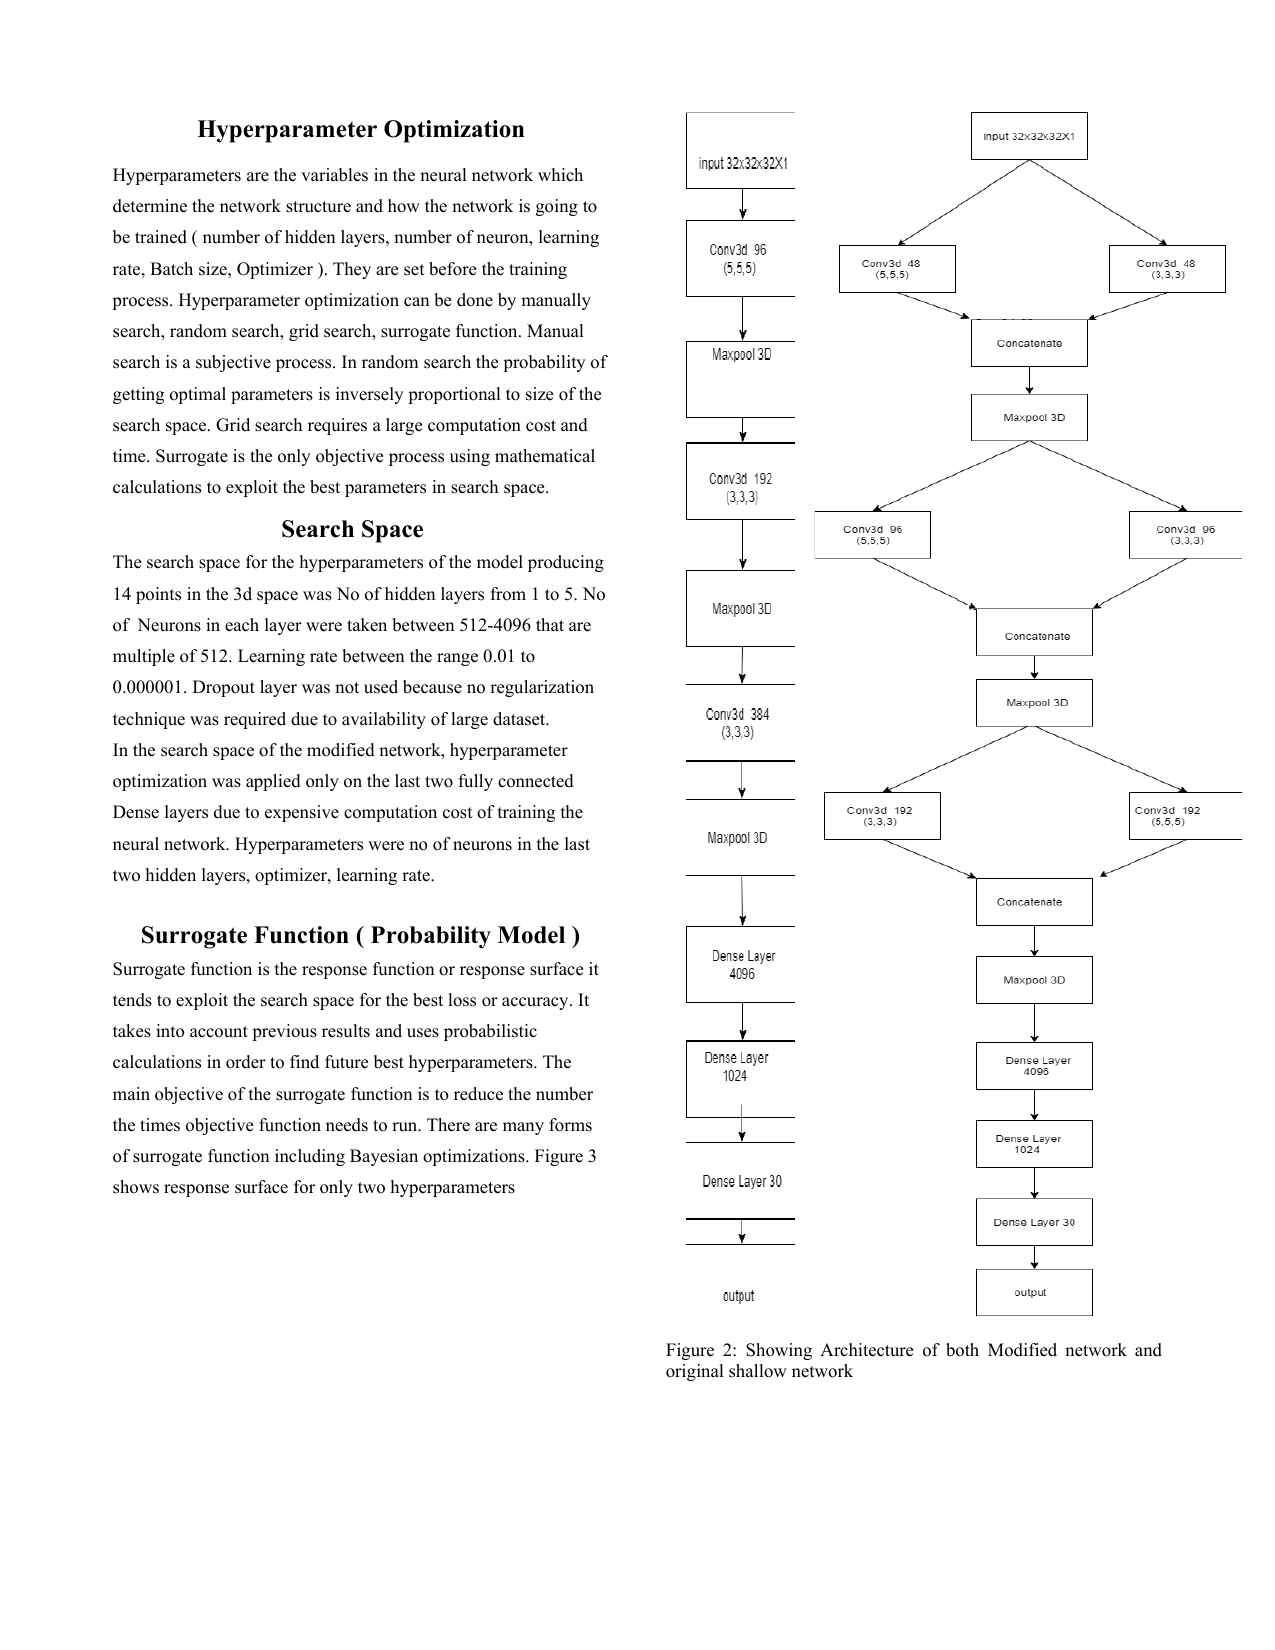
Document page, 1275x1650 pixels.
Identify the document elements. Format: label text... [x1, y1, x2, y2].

subtitle Surrogate Function ( Probability Model ) [112, 919, 609, 950]
subtitle The search space for the hyperparameters of the model producing 14 points in the 3d space was No of hidden layers from 1 to 5. No of Neurons in each layer were taken between 512-4096 that are multiple of 512. Learning rate between the range 0.01 to 0.000001. Dropout layer was not used because no regularization technique was required due to availability of large dataset. [112, 544, 609, 731]
subtitle In the search space of the modified network, hyperparameter optimization was applied only on the last two fully connected Dense layers due to expensive computation cost of training the neural network. Hyperparameters were no of neurons in the last two hidden layers, optimizer, learning rate. [112, 731, 609, 887]
subtitle Hyperparameter Optimization [112, 112, 609, 144]
picture [814, 112, 1242, 1312]
picture [686, 112, 795, 1318]
text Figure 2: Showing Architecture of both Modified network and original shallow network [666, 139, 1162, 1377]
subtitle Surrogate function is the response function or response surface it tends to exploit the search space for the best loss or accuracy. It takes into account previous results and uses probabilistic calculations in order to find future best hyperparameters. The main objective of the surrogate function is to reduce the number the times objective function needs to run. There are many forms of surrogate function including Bayesian optimizations. Figure 3 shows response surface for only two hyperparameters [112, 950, 609, 1200]
subtitle Hyperparameters are the variables in the neural network which determine the network structure and how the network is going to be trained ( number of hidden layers, number of neuron, learning rate, Batch size, Optimizer ). They are set before the training process. Hyperparameter optimization can be done by manually search, random search, grid search, surrogate function. Manual search is a subjective process. In random search the probability of getting optimal parameters is inversely proportional to size of the search space. Grid search requires a large computation cost and time. Surrogate is the only objective process using mathematical calculations to exploit the best parameters in search space. [112, 156, 609, 500]
subtitle Search Space [112, 512, 609, 544]
